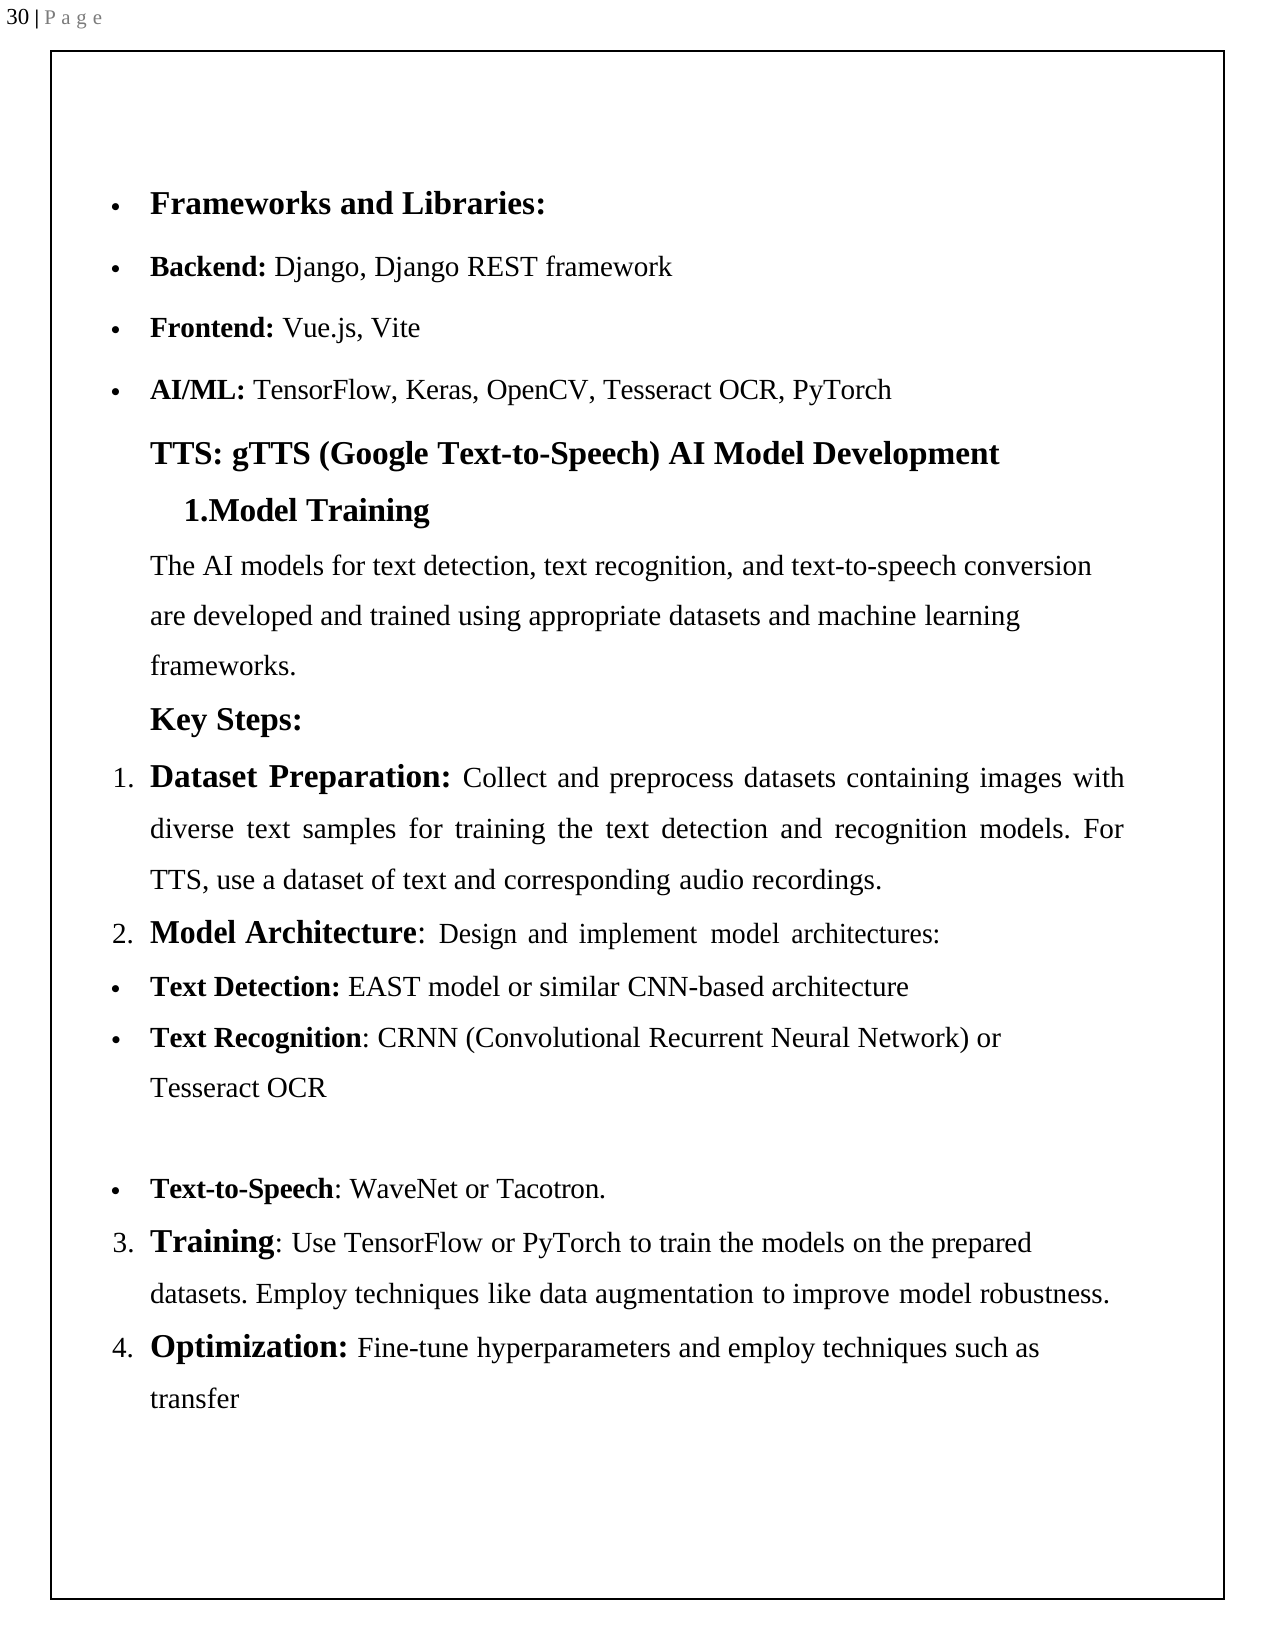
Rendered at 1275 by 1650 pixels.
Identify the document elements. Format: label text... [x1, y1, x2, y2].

list AI/ML: TensorFlow, Keras, OpenCV, Tesseract OCR, PyTorch [112, 372, 1125, 405]
list Text-to-Speech: WaveNet or Tacotron. [112, 1171, 1125, 1204]
text The AI models for text detection, text recognition, and text-to-speech conversion are developed and trained using appropriate datasets and machine learning frameworks. [150, 548, 1125, 682]
list Optimization: Fine-tune hyperparameters and employ techniques such as transfer [112, 1327, 1125, 1415]
list Text Recognition: CRNN (Convolutional Recurrent Neural Network) or [112, 1020, 1125, 1053]
list Model Architecture: Design and implement model architectures: [112, 912, 1125, 950]
text Tesseract OCR [150, 1070, 1125, 1104]
list Text Detection: EAST model or similar CNN-based architecture [112, 969, 1125, 1003]
list Frontend: Vue.js, Vite [112, 311, 1125, 344]
subtitle Frameworks and Libraries: [112, 183, 1125, 222]
list Backend: Django, Django REST framework [112, 249, 1125, 283]
list Training: Use TensorFlow or PyTorch to train the models on the prepared datasets. Employ techniques like data augmentation to improve model robustness. [112, 1221, 1125, 1310]
subtitle TTS: gTTS (Google Text-to-Speech) AI Model Development [150, 433, 1125, 471]
text Key Steps: [150, 699, 1125, 737]
text 1.Model Training [150, 490, 1125, 529]
list Dataset Preparation: Collect and preprocess datasets containing images with diverse text samples for training the text detection and recognition models. For TTS, use a dataset of text and corresponding audio recordings. [112, 756, 1125, 895]
